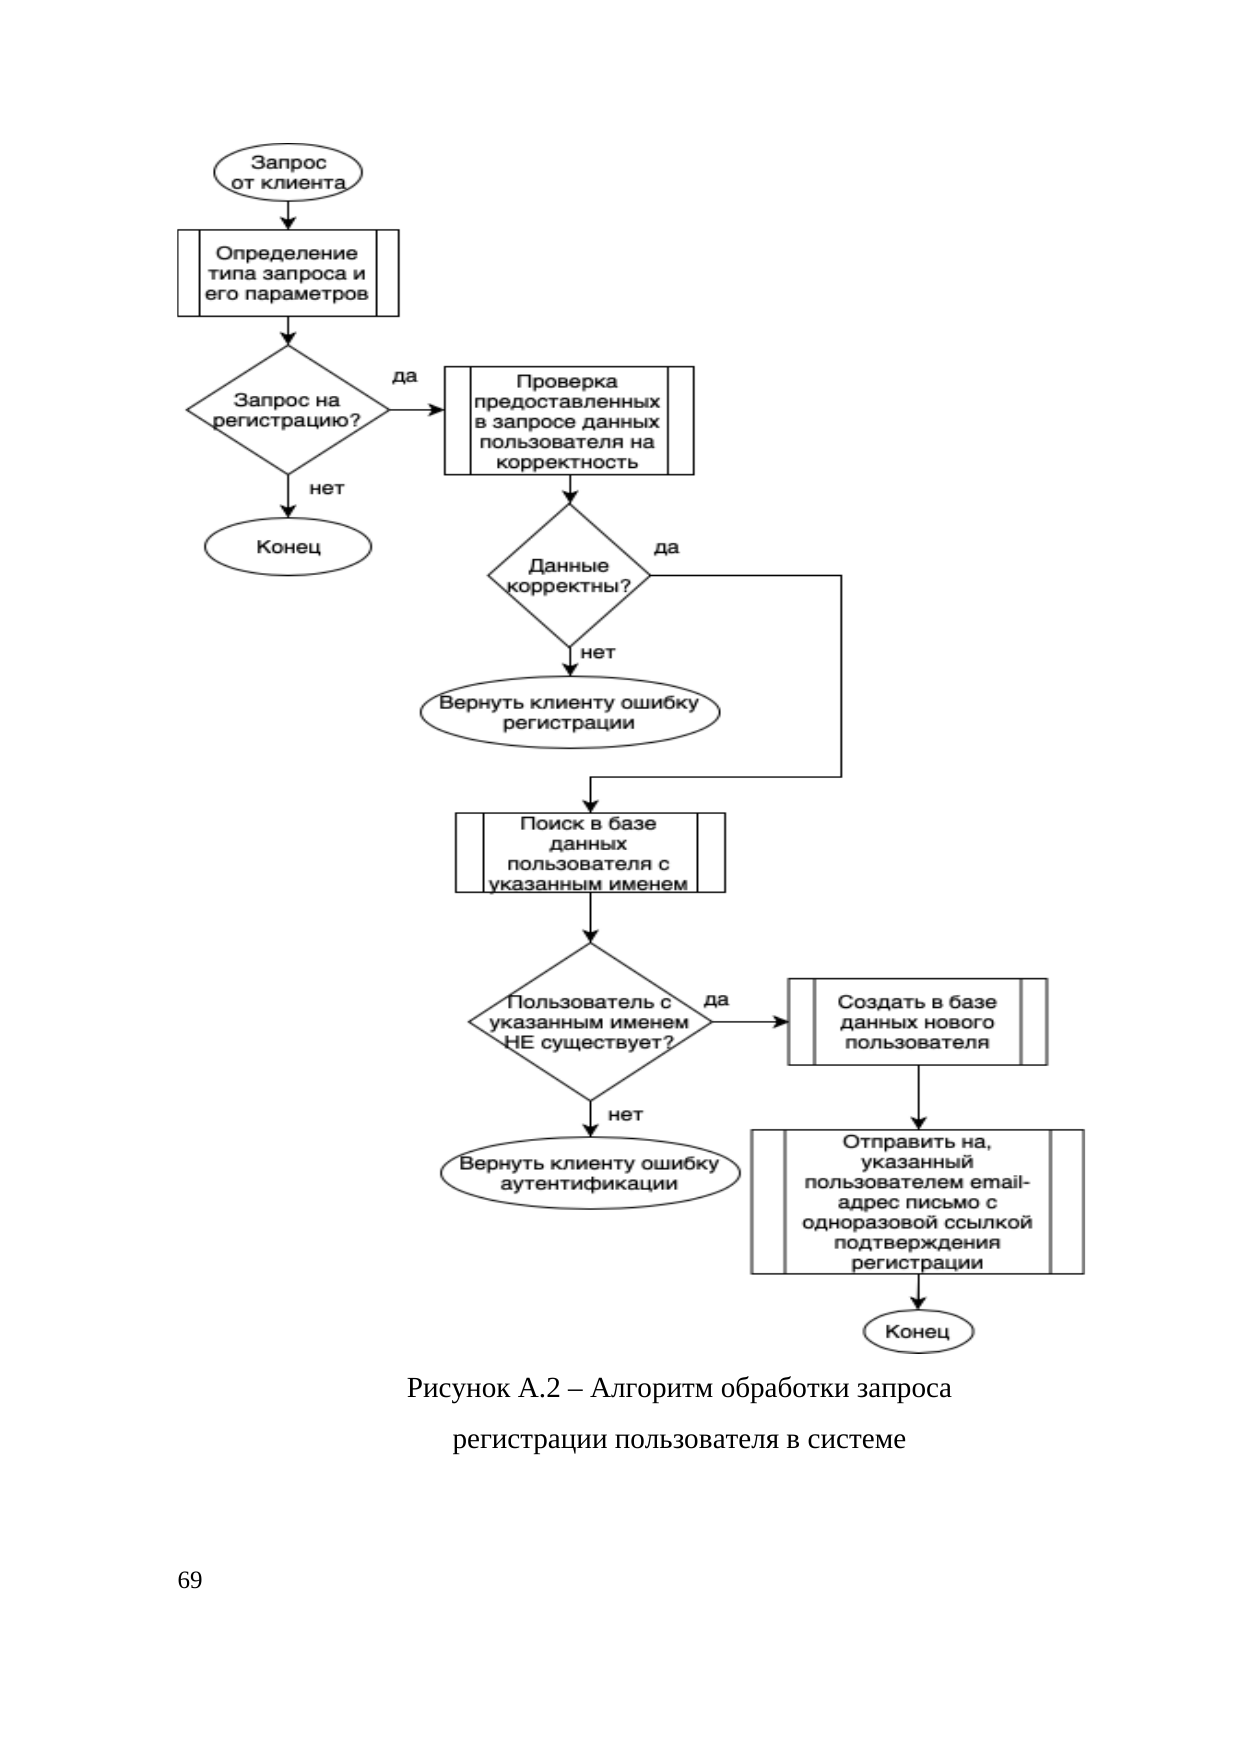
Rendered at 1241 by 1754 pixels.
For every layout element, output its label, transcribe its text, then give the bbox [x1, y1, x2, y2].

picture [177, 143, 1086, 1354]
